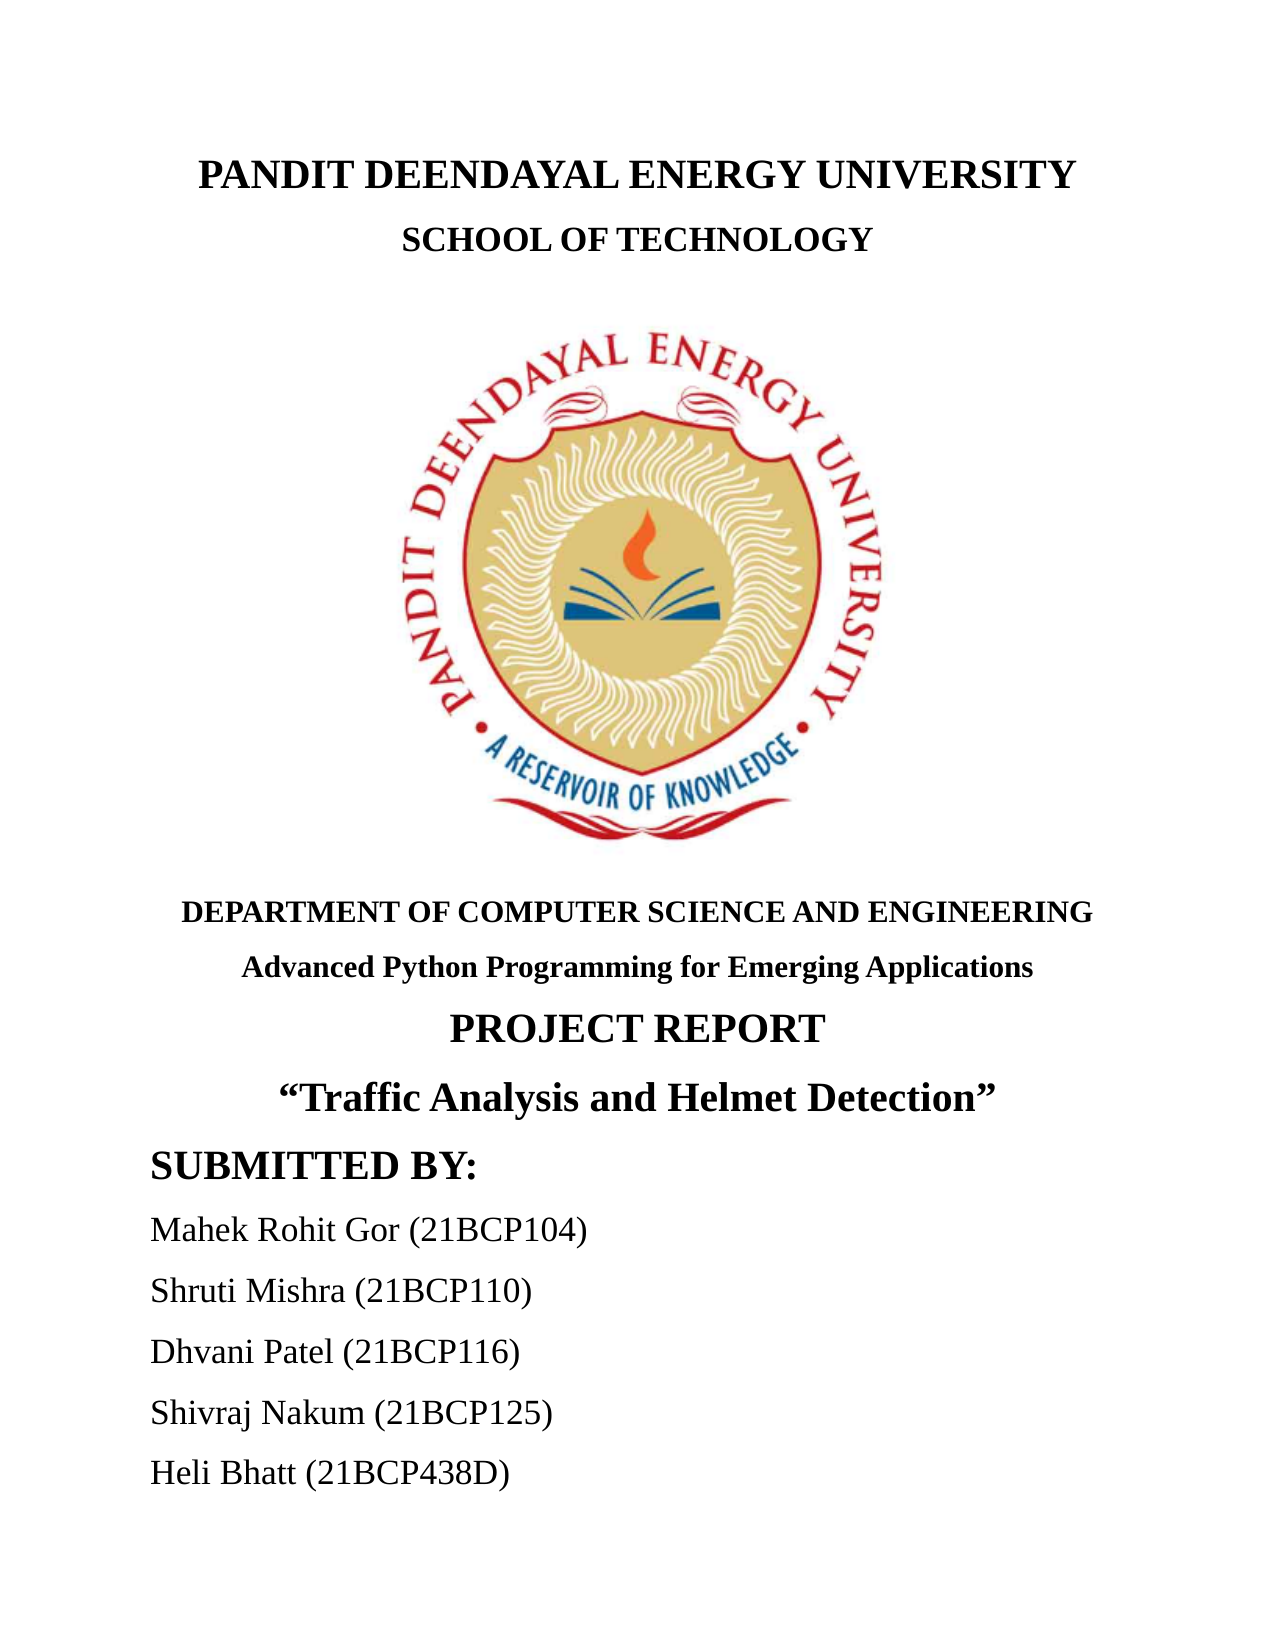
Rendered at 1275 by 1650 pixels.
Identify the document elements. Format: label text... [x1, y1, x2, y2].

text PROJECT REPORT [150, 1004, 1125, 1052]
text Mahek Rohit Gor (21BCP104) [150, 1209, 1125, 1249]
text Shruti Mishra (21BCP110) [150, 1269, 1125, 1310]
text Heli Bhatt (21BCP438D) [150, 1452, 1125, 1492]
text PANDIT DEENDAYAL ENERGY UNIVERSITY [150, 150, 1125, 198]
text DEPARTMENT OF COMPUTER SCIENCE AND ENGINEERING [150, 893, 1125, 929]
text Shivraj Nakum (21BCP125) [150, 1391, 1125, 1432]
text Dhvani Patel (21BCP116) [150, 1330, 1125, 1371]
text SCHOOL OF TECHNOLOGY [150, 218, 1125, 259]
text SUBMITTED BY: [150, 1140, 1125, 1188]
picture [364, 279, 911, 874]
text Advanced Python Programming for Emerging Applications [150, 948, 1125, 984]
text “Traffic Analysis and Helmet Detection” [150, 1072, 1125, 1120]
